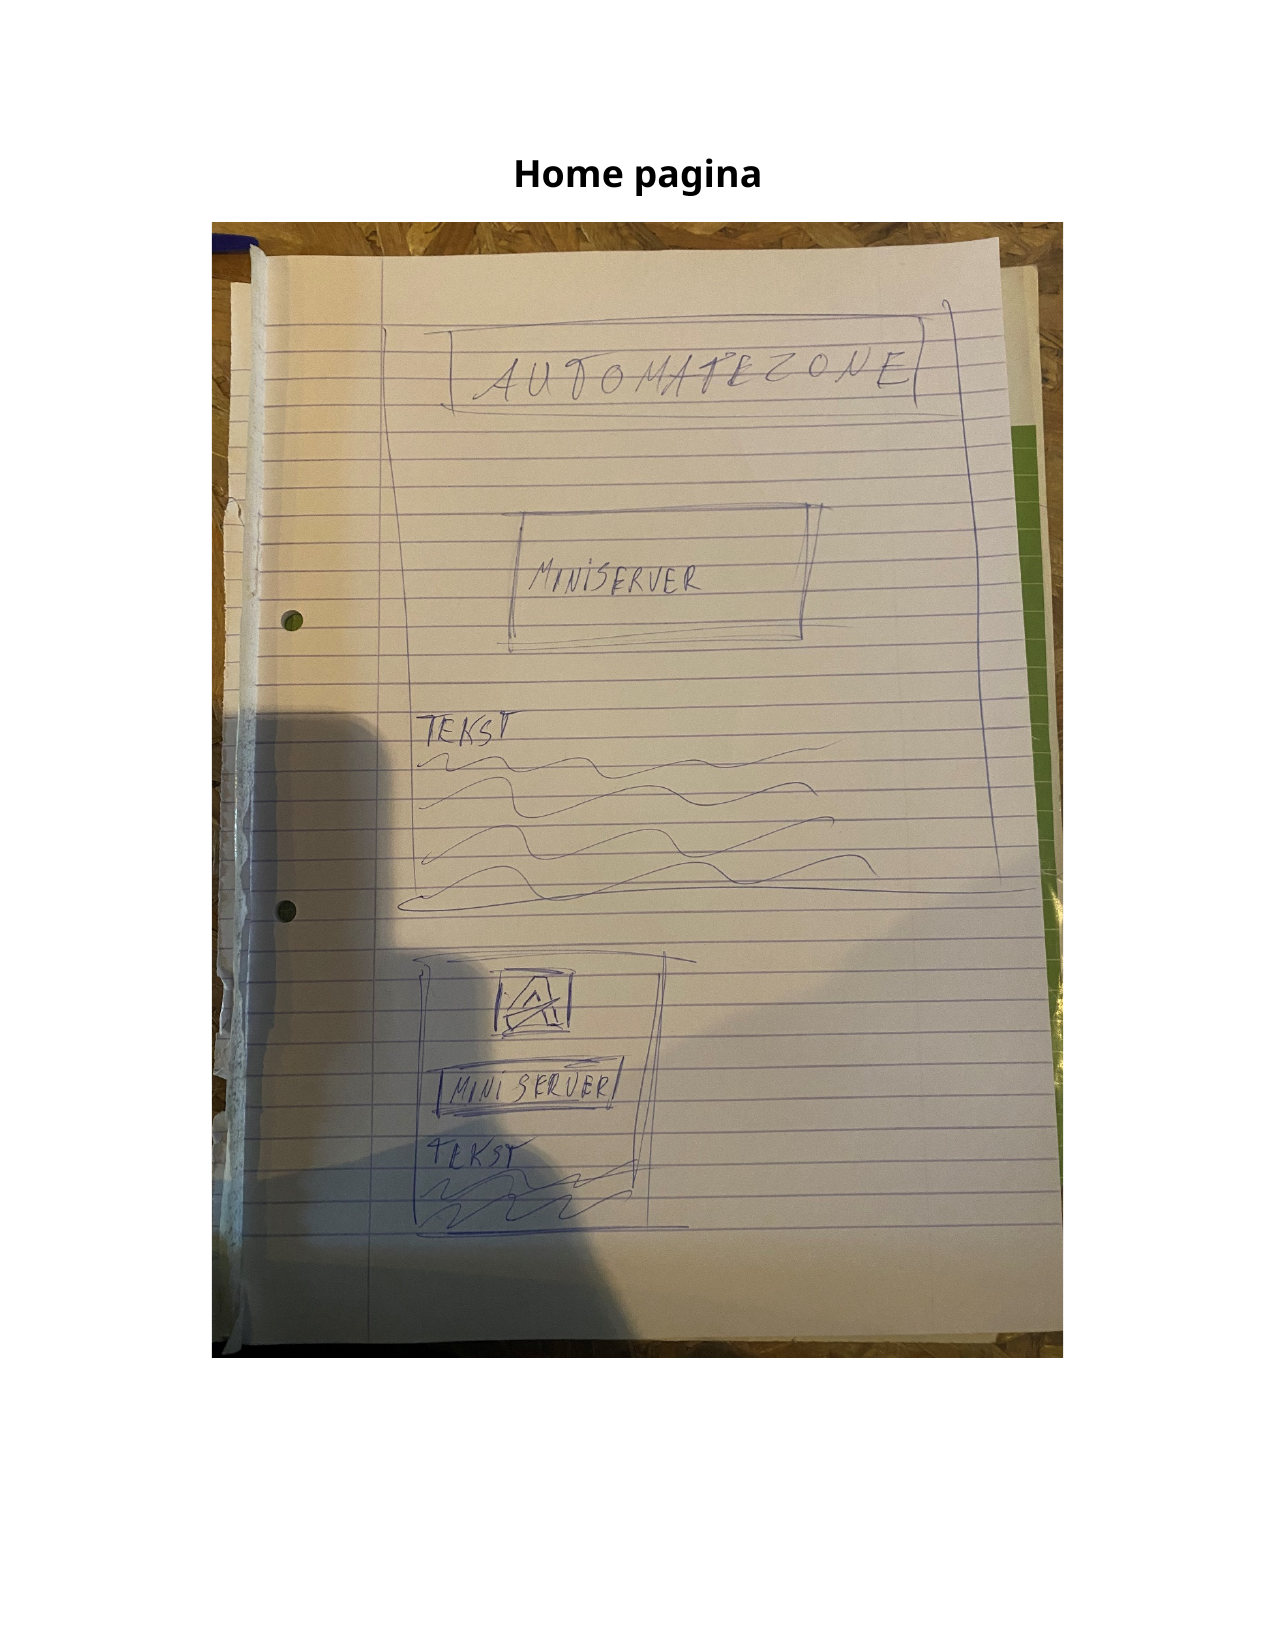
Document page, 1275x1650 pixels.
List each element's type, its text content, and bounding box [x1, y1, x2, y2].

text Home pagina [148, 148, 1127, 199]
picture [211, 222, 1064, 1358]
